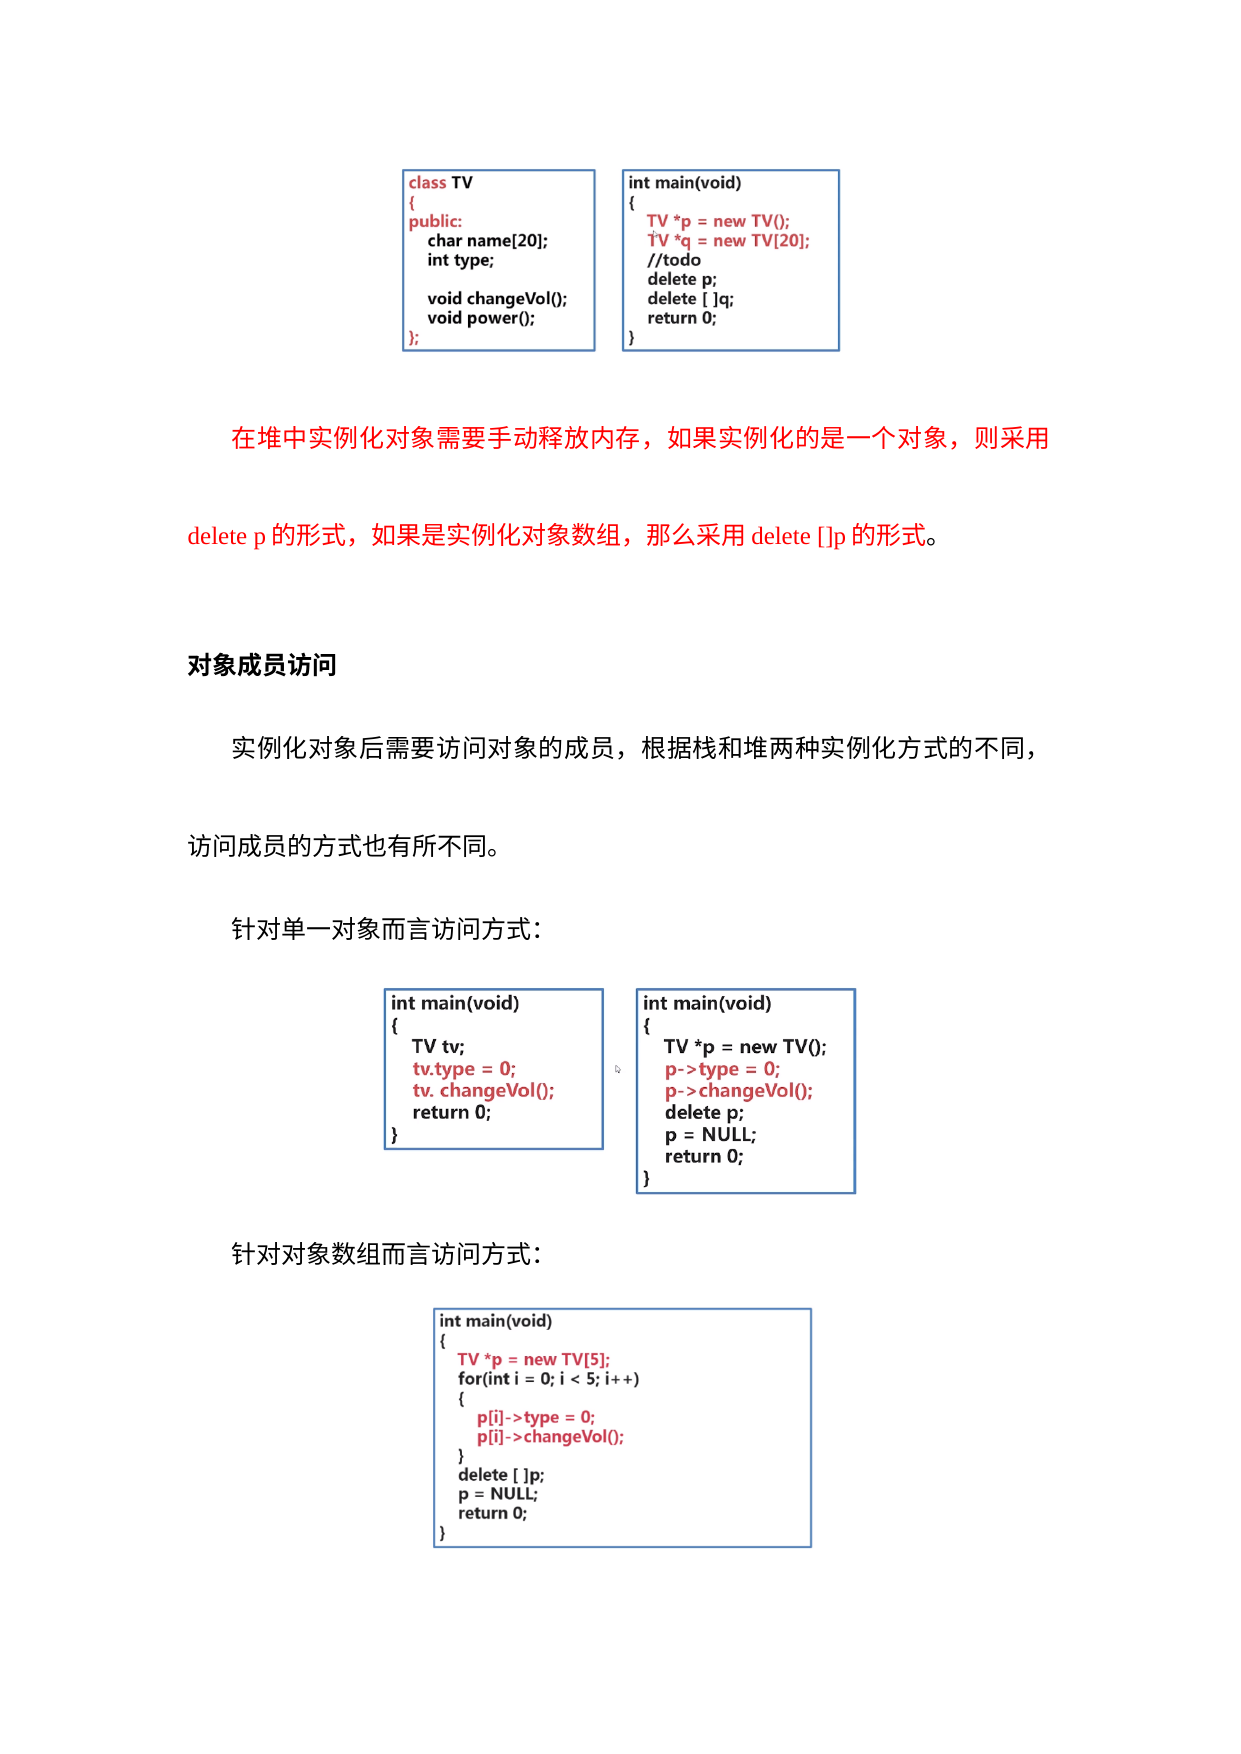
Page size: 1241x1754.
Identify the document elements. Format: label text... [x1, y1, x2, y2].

text 在堆中实例化对象需要手动释放内存，如果实例化的是一个对象，则采用delete p的形式，如果是实例化对象数组，那么采用delete []p的形式。 [187, 404, 1053, 566]
picture [374, 978, 867, 1200]
picture [425, 1303, 815, 1549]
text 针对对象数组而言访问方式： [187, 1220, 1053, 1285]
subtitle 对象成员访问 [187, 631, 1053, 696]
text 针对单一对象而言访问方式： [187, 895, 1053, 960]
picture [394, 162, 847, 361]
text 实例化对象后需要访问对象的成员，根据栈和堆两种实例化方式的不同，访问成员的方式也有所不同。 [187, 714, 1053, 877]
